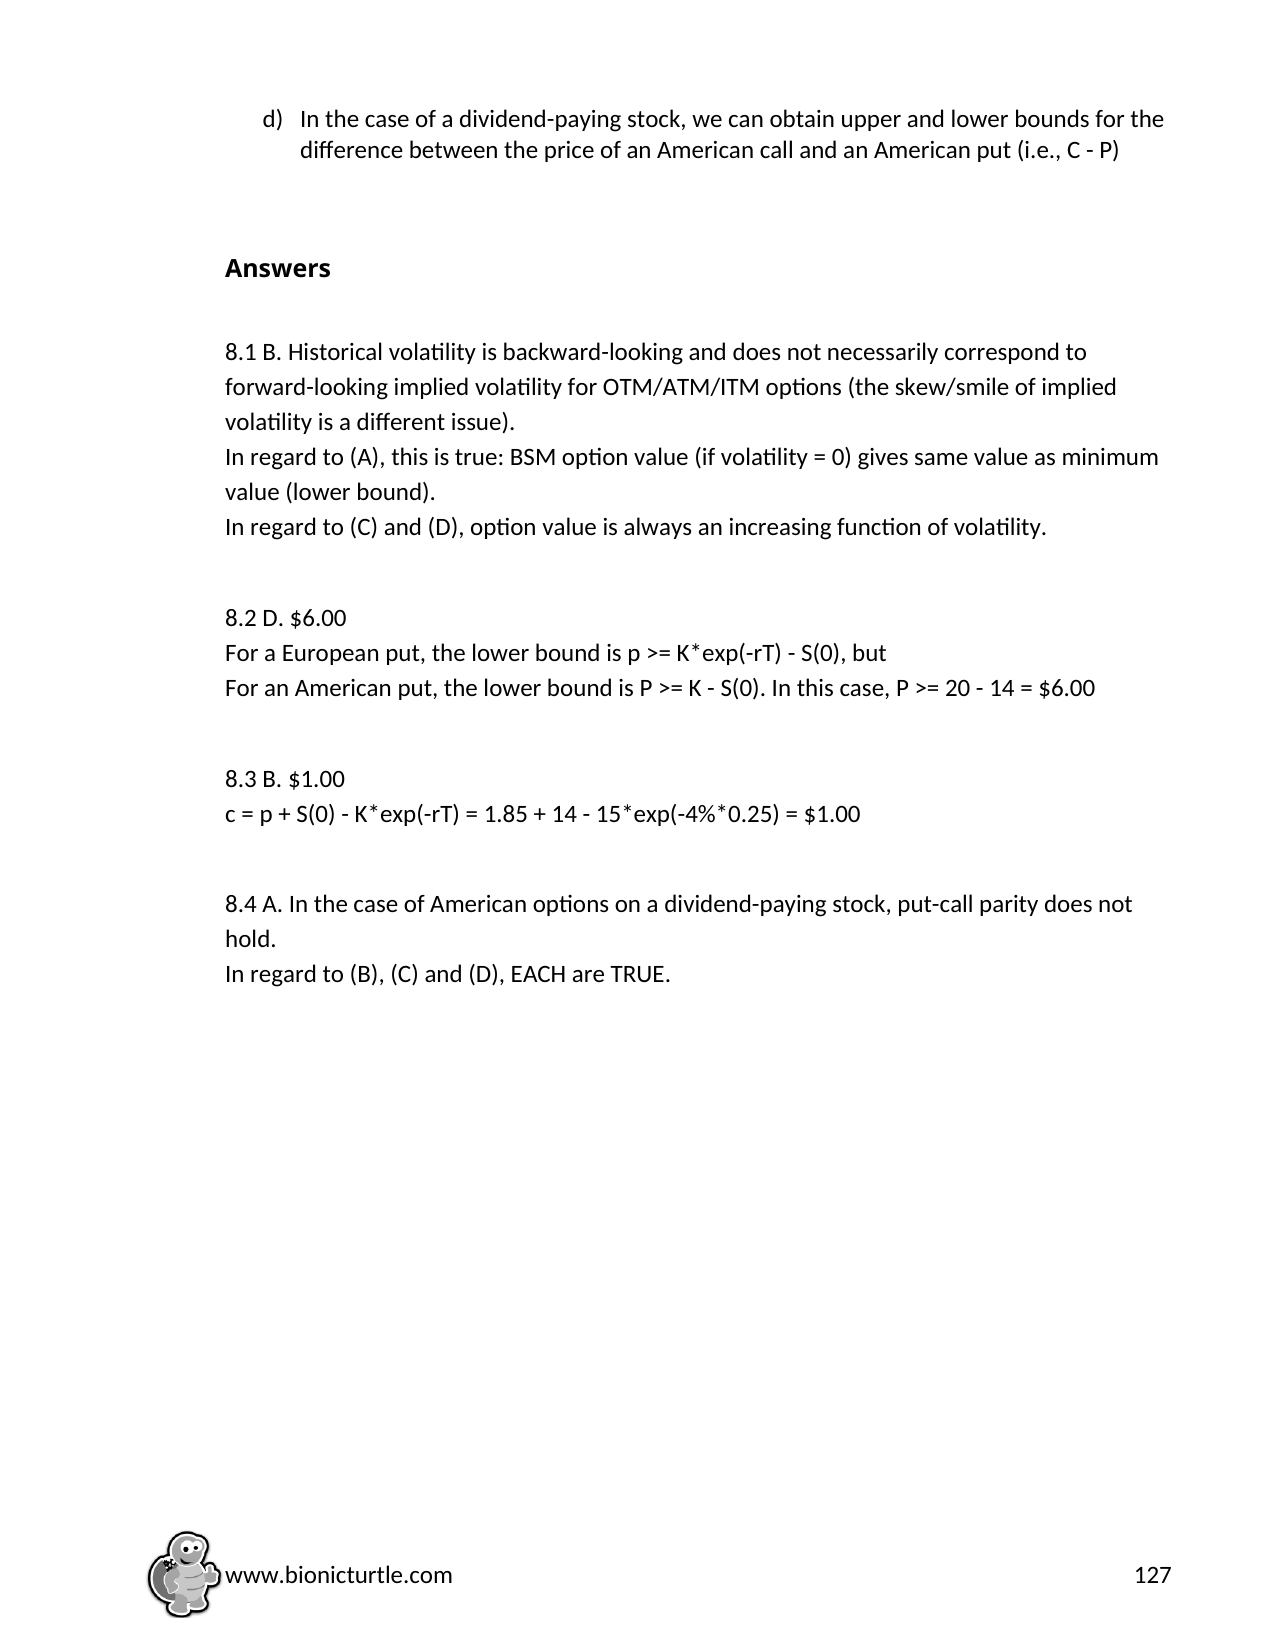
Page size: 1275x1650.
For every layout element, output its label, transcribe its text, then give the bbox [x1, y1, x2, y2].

text 8.3 B. $1.00 c = p + S(0) - K*exp(-rT) = 1.85 + 14 - 15*exp(-4%*0.25) = $1.00 [225, 728, 1172, 828]
text 8.4 A. In the case of American options on a dividend-paying stock, put-call parity does not hold. In regard to (B), (C) and (D), EACH are TRUE. [225, 853, 1172, 989]
text 8.1 B. Historical volatility is backward-looking and does not necessarily correspond to forward-looking implied volatility for OTM/ATM/ITM options (the skew/smile of implied volatility is a different issue). In regard to (A), this is true: BSM option value (if volatility = 0) gives same value as minimum value (lower bound). In regard to (C) and (D), option value is always an increasing function of volatility. [225, 336, 1172, 542]
subtitle Answers [225, 251, 1172, 285]
list In the case of a dividend-paying stock, we can obtain upper and lower bounds for the difference between the price of an American call and an American put (i.e., C - P) [262, 103, 1172, 164]
text 8.2 D. $6.00 For a European put, the lower bound is p >= K*exp(-rT) - S(0), but For an American put, the lower bound is P >= K - S(0). In this case, P >= 20 - 14 = $6.00 [225, 567, 1172, 702]
